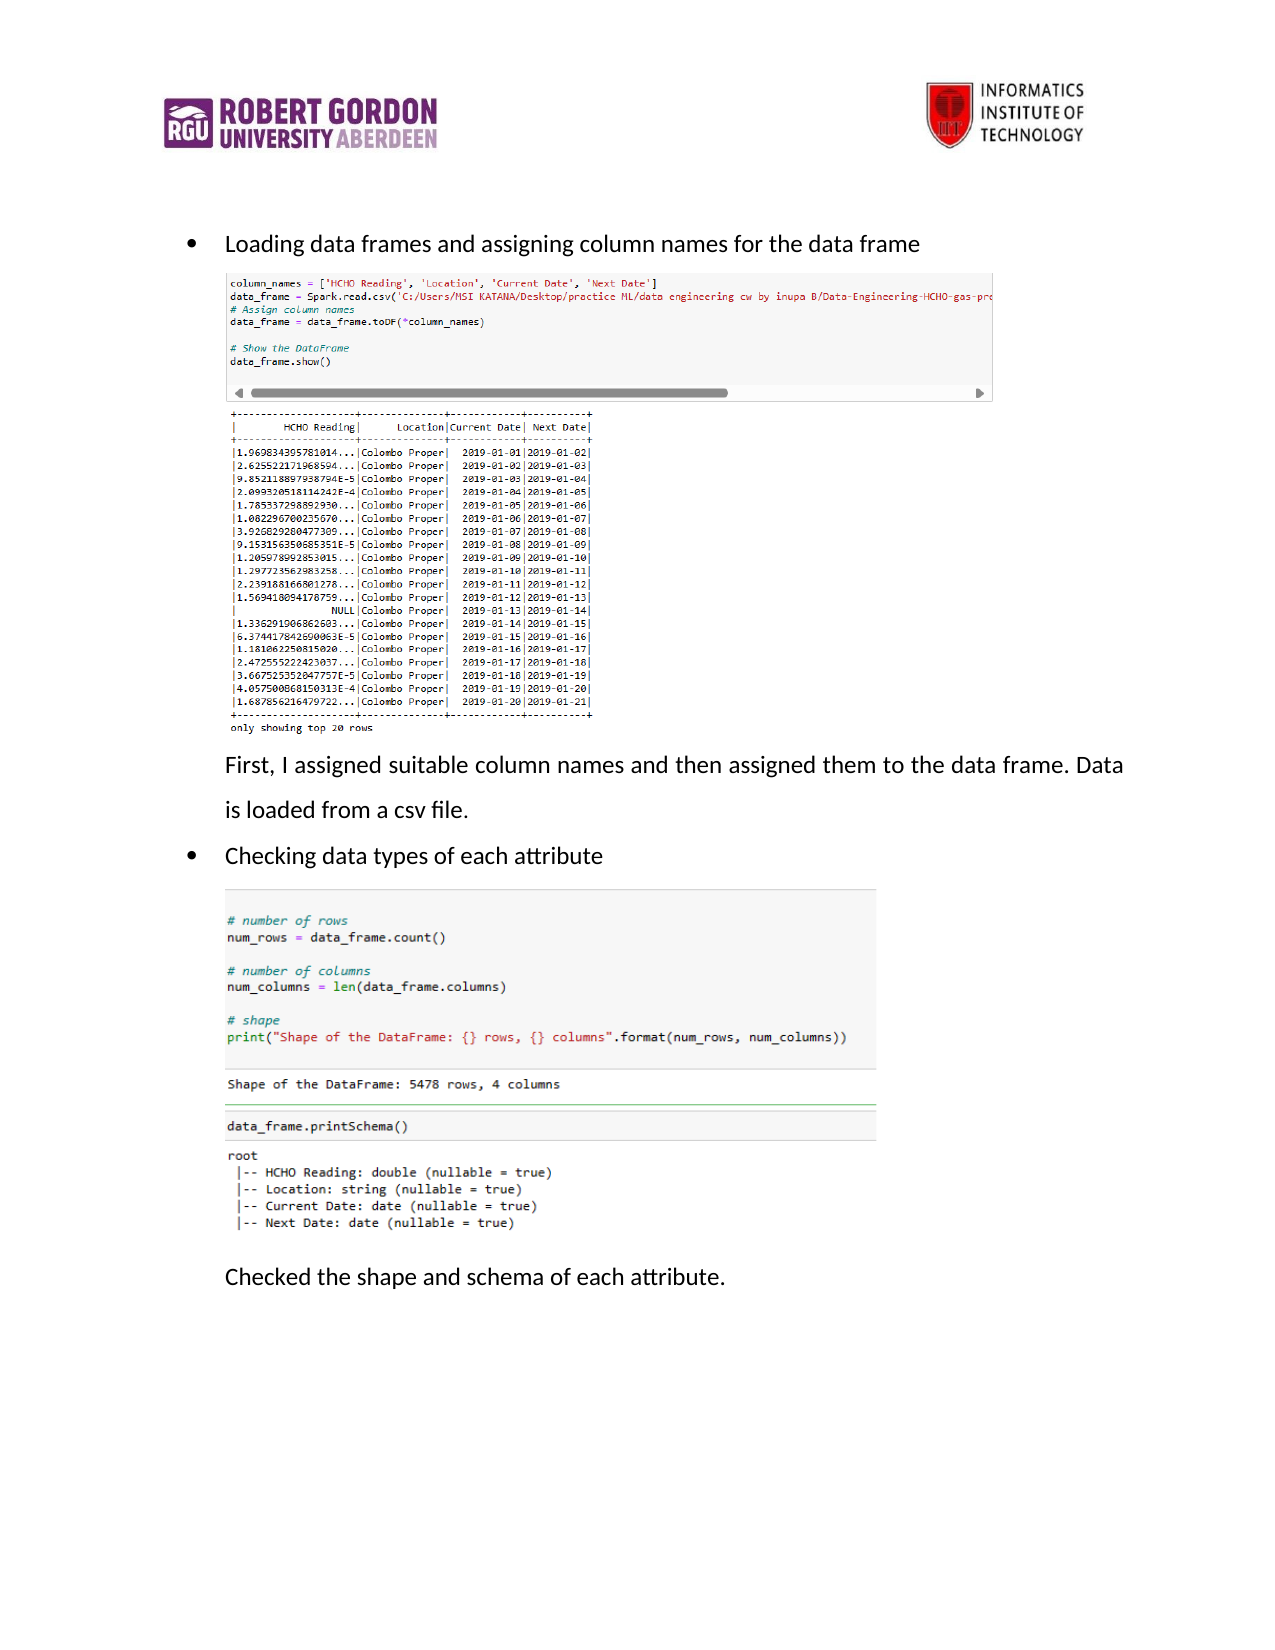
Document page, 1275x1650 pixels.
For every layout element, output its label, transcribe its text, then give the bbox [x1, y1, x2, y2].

list Checking data types of each attribute [187, 840, 1125, 871]
picture [920, 75, 1088, 153]
picture [225, 886, 877, 1248]
list First, I assigned suitable column names and then assigned them to the data frame. Data is loaded from a csv file. [225, 749, 1125, 825]
list Loading data frames and assigning column names for the data frame [187, 228, 1125, 258]
picture [225, 273, 994, 735]
list Checked the shape and schema of each attribute. [225, 1261, 1125, 1292]
picture [161, 91, 439, 153]
